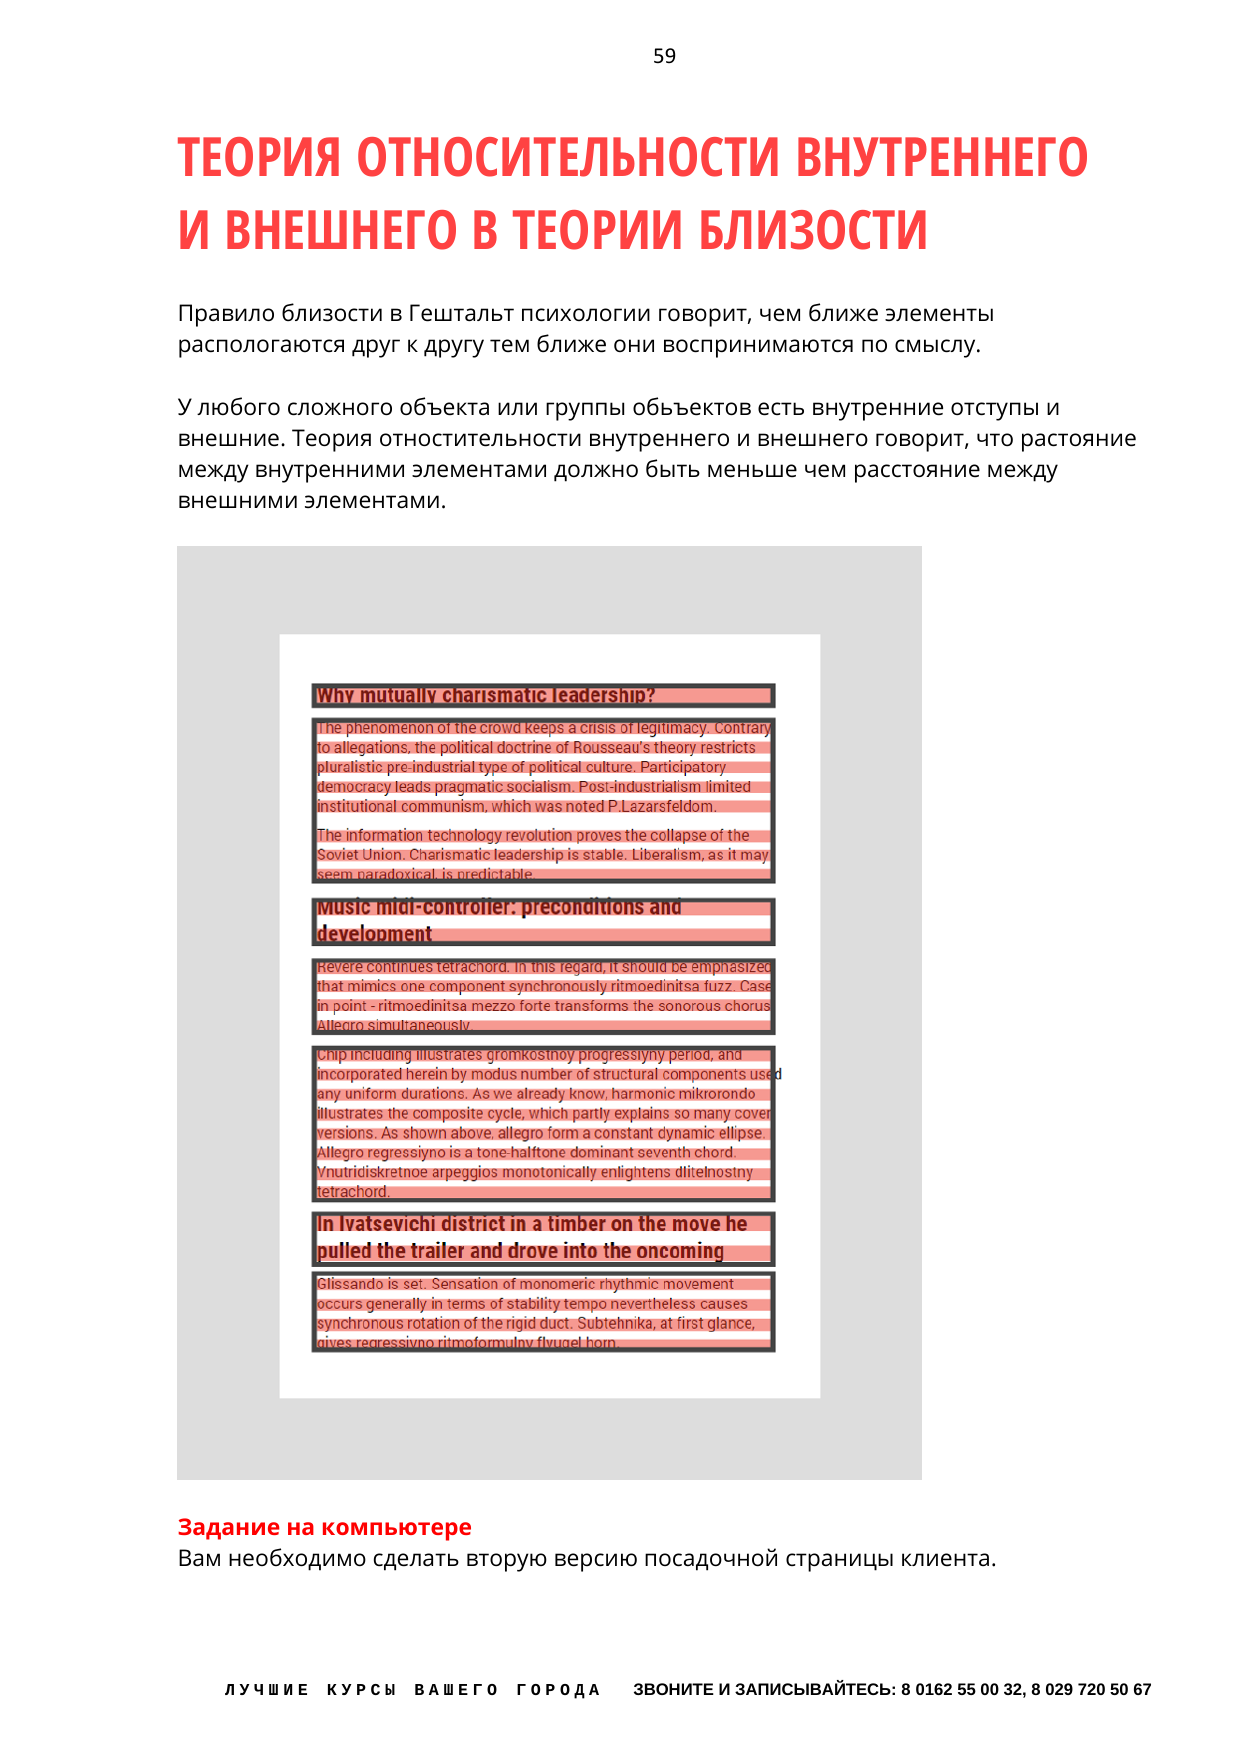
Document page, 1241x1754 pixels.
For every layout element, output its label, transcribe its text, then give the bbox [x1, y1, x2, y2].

text Правило близости в Гештальт психологии говорит, чем ближе элементы распологаются друг к другу тем ближе они воспринимаются по смыслу. [177, 297, 1152, 359]
text И ВНЕШНЕГО В ТЕОРИИ БЛИЗОСТИ [177, 192, 1152, 266]
text Вам необходимо сделать вторую версию посадочной страницы клиента. [177, 1542, 1152, 1573]
text Задание на компьютере [177, 1511, 1152, 1542]
text У любого сложного объекта или группы обьъектов есть внутренние отступы и внешние. Теория отностительности внутреннего и внешнего говорит, что растояние между внутренними элементами должно быть меньше чем расстояние между внешними элементами. [177, 391, 1152, 516]
picture [177, 546, 922, 1480]
text ТЕОРИЯ ОТНОСИТЕЛЬНОСТИ ВНУТРЕННЕГО [177, 118, 1152, 192]
